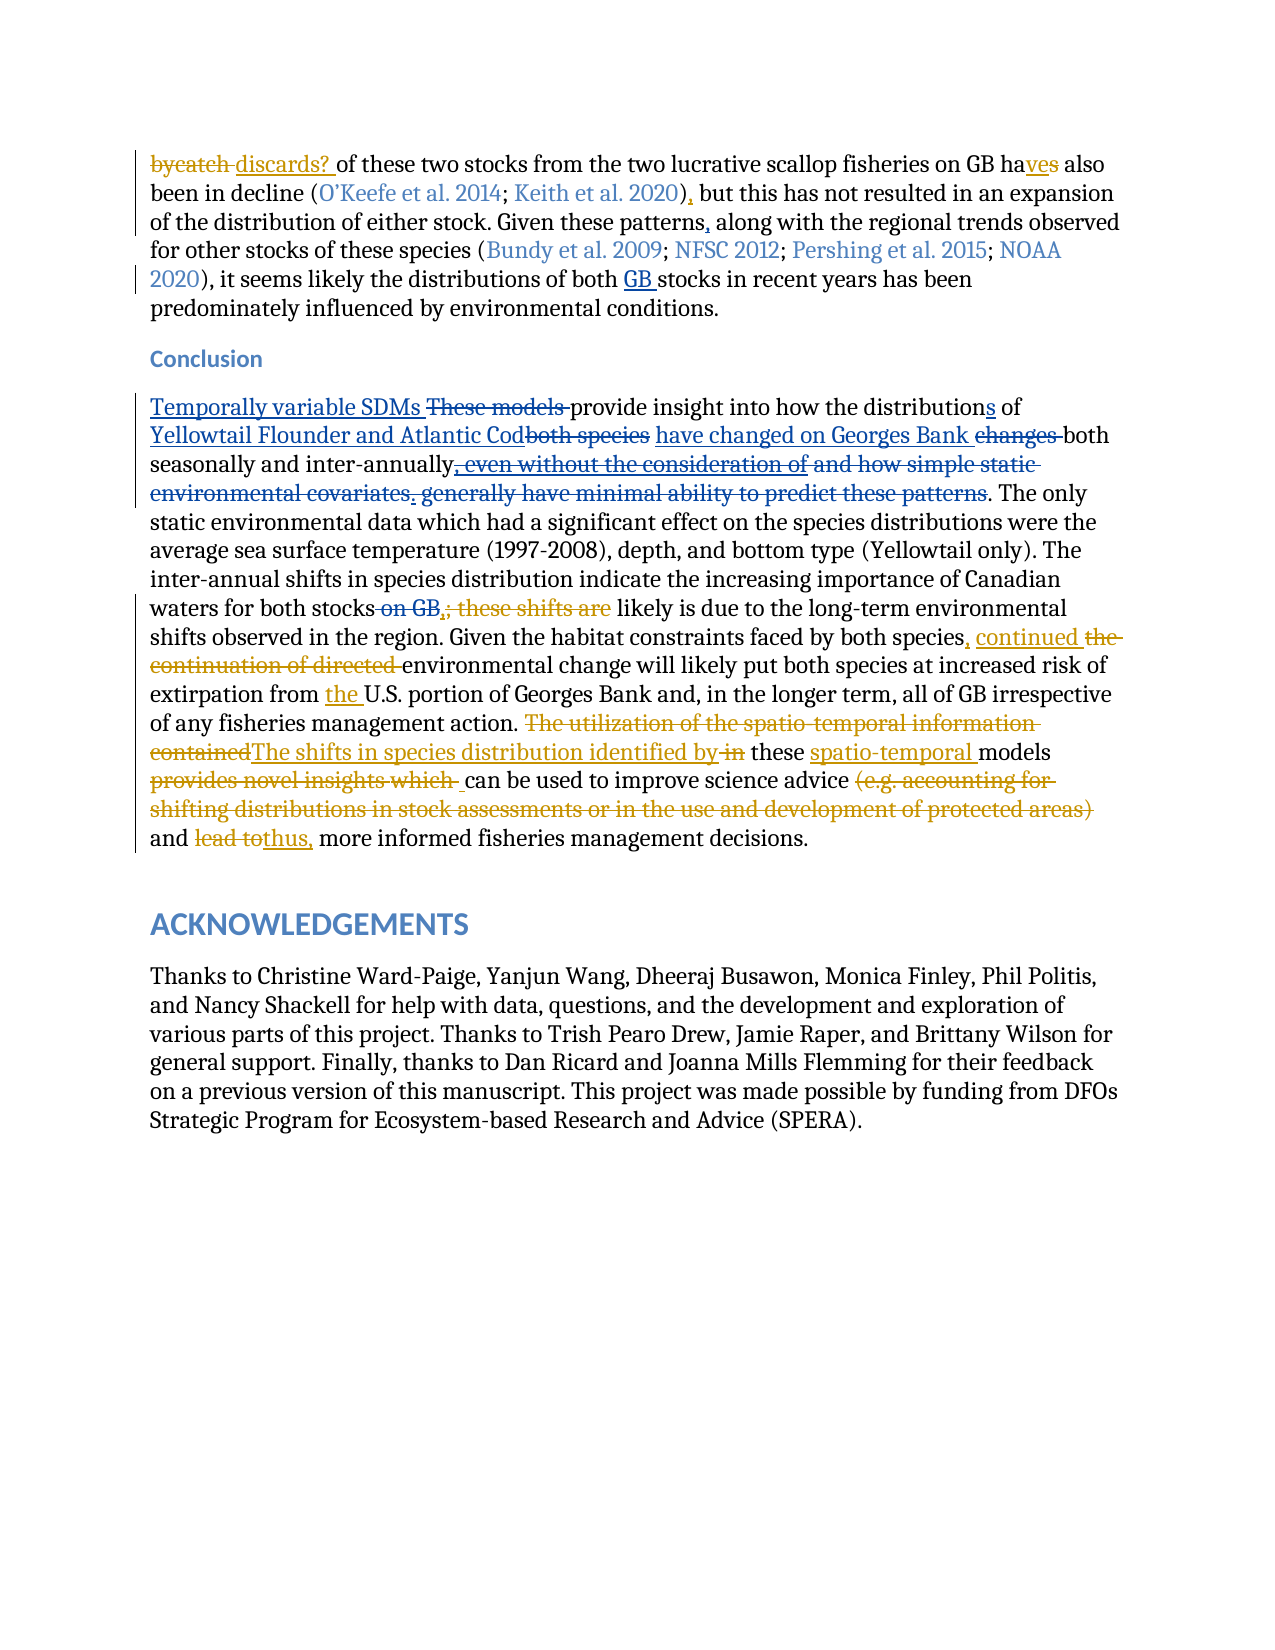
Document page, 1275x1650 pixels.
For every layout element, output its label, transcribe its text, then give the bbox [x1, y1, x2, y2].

subtitle ACKNOWLEDGEMENTS [150, 903, 1125, 943]
text provide insight into how the distribution of both seasonally and inter-annually. The only static environmental data which had a significant effect on the species distributions were the average sea surface temperature (1997-2008), depth, and bottom type (Yellowtail only). The inter-annual shifts in species distribution indicate the increasing importance of Canadian waters for both stocks likely is due to the long-term environmental shifts observed in the region. Given the habitat constraints faced by both species environmental change will likely put both species at increased risk of extirpation from U.S. portion of Georges Bank and, in the longer term, all of GB irrespective of any fisheries management action. these models can be used to improve science advice and more informed fisheries management decisions. [150, 393, 1125, 853]
subtitle Conclusion [150, 343, 1125, 374]
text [150, 150, 1125, 322]
text Thanks to Christine Ward-Paige, Yanjun Wang, Dheeraj Busawon, Monica Finley, Phil Politis, and Nancy Shackell for help with data, questions, and the development and exploration of various parts of this project. Thanks to Trish Pearo Drew, Jamie Raper, and Brittany Wilson for general support. Finally, thanks to Dan Ricard and Joanna Mills Flemming for their feedback on a previous version of this manuscript. This project was made possible by funding from DFOs Strategic Program for Ecosystem-based Research and Advice (SPERA). [150, 962, 1125, 1134]
